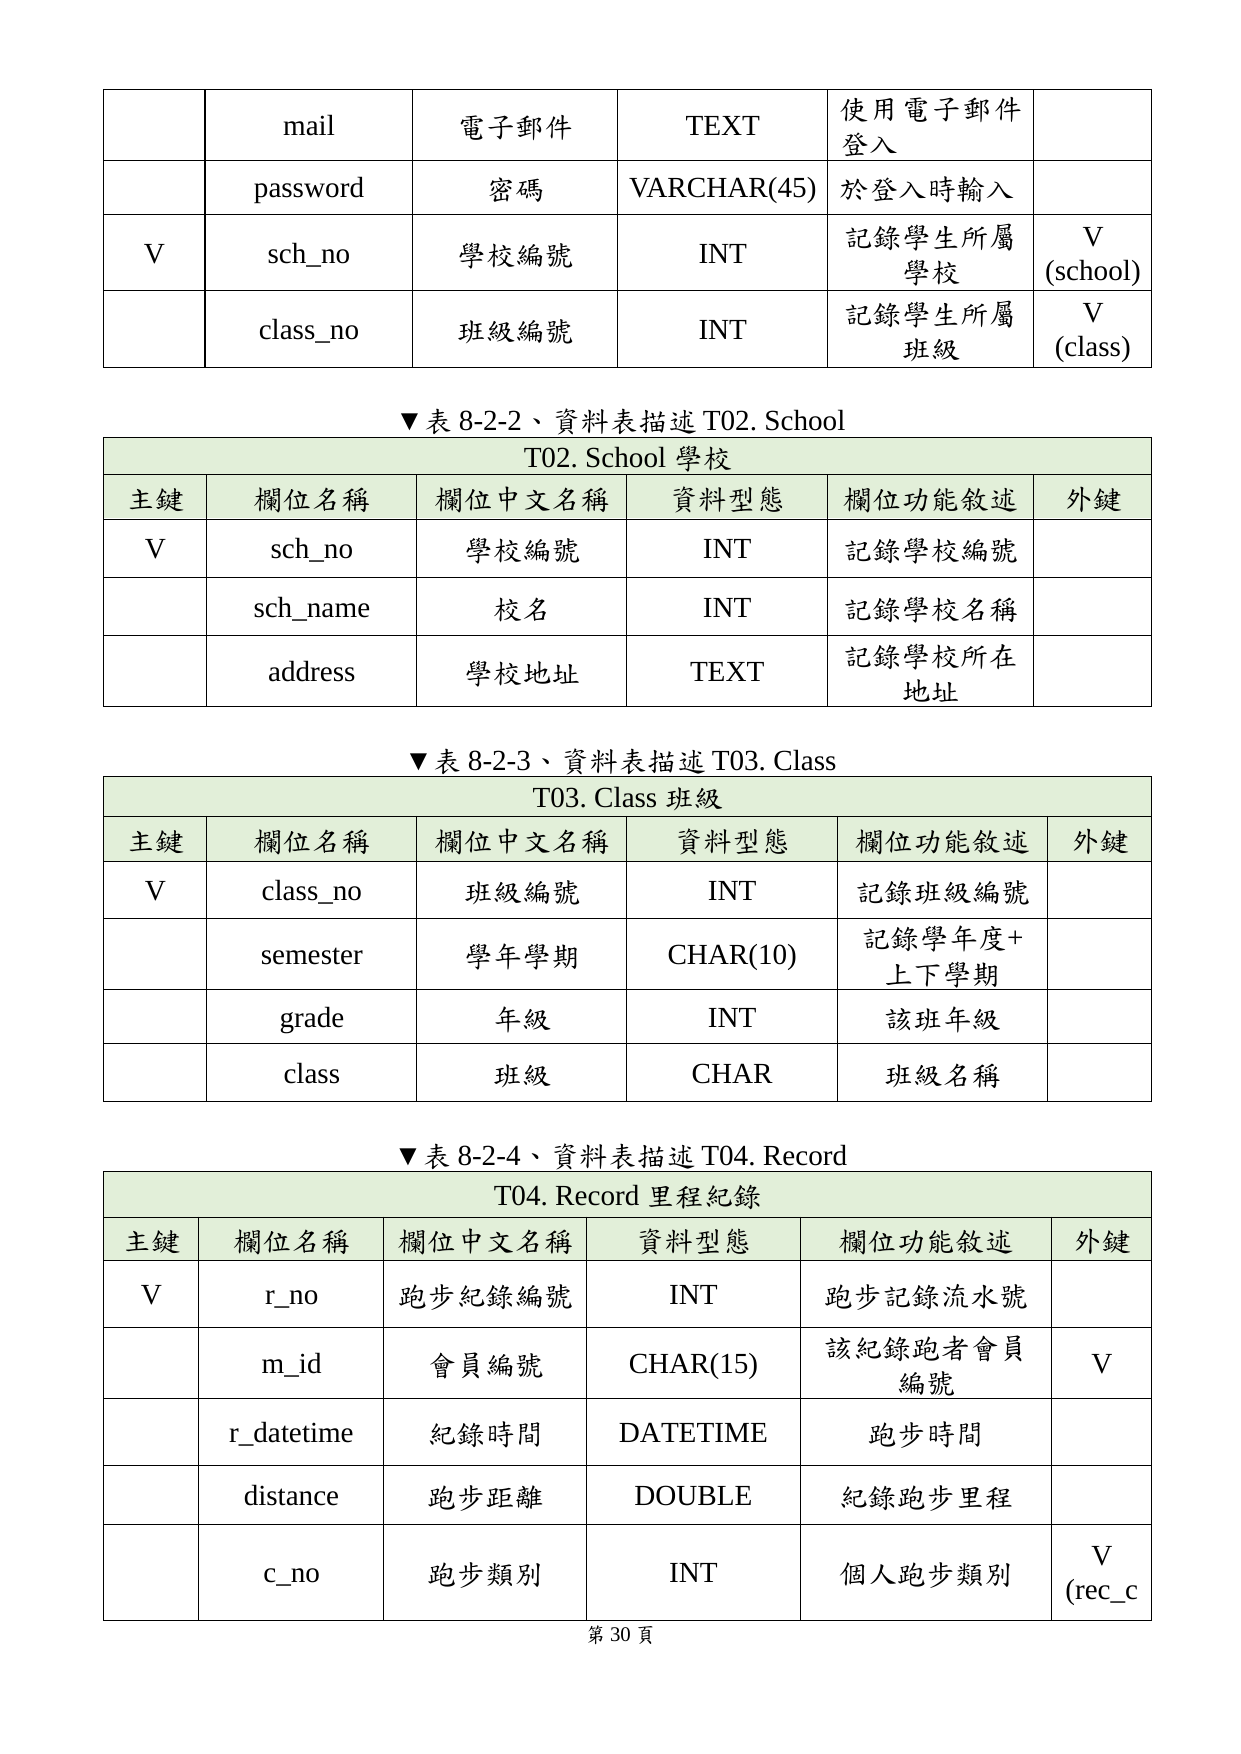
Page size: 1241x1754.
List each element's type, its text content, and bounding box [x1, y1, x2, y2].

table_cell [1034, 520, 1151, 577]
table_cell 記錄班級編號 [838, 862, 1047, 917]
table_cell [104, 1525, 198, 1620]
table_cell INT [627, 578, 827, 635]
table_cell 欄位中文名稱 [417, 817, 626, 861]
table_cell 跑步距離 [384, 1466, 586, 1523]
table_cell r_no [199, 1261, 383, 1327]
text ▼表8-2-3、資料表描述T03. Class [89, 741, 1152, 776]
table_cell [104, 1044, 206, 1101]
table_cell V (class) [1034, 291, 1151, 367]
table_cell 記錄學年度+上下學期 [838, 919, 1047, 989]
table_cell 欄位功能敘述 [838, 817, 1047, 861]
table_cell 學校編號 [417, 520, 626, 577]
table_cell 個人跑步類別 [801, 1525, 1051, 1620]
table_cell 記錄學校名稱 [828, 578, 1033, 635]
table_cell 該紀錄跑者會員編號 [801, 1328, 1051, 1398]
table_header T03. Class 班級 [104, 777, 1151, 816]
table_cell 記錄學生所屬班級 [828, 291, 1033, 367]
table_cell V (rec_category) [1052, 1525, 1151, 1620]
table_cell 欄位功能敘述 [828, 475, 1033, 518]
table_cell distance [199, 1466, 383, 1523]
table_cell c_no [199, 1525, 383, 1620]
table_cell class_no [206, 291, 412, 367]
table_header T04. Record里程紀錄 [104, 1172, 1151, 1217]
table_cell [104, 636, 206, 706]
table_cell INT [627, 520, 827, 577]
table_cell 主鍵 [104, 475, 206, 518]
table_cell 資料型態 [627, 475, 827, 518]
table_cell 跑步類別 [384, 1525, 586, 1620]
table_header T02. School 學校 [104, 438, 1151, 474]
table_cell INT [587, 1261, 800, 1327]
table_cell V [104, 1261, 198, 1327]
table_cell 外鍵 [1048, 817, 1151, 861]
table_cell DOUBLE [587, 1466, 800, 1523]
table_cell DATETIME [587, 1399, 800, 1465]
table_cell 該班年級 [838, 990, 1047, 1043]
table_cell 班級編號 [413, 291, 617, 367]
table_cell [104, 291, 204, 367]
table_cell 電子郵件 [413, 90, 617, 160]
table_cell [1048, 862, 1151, 917]
table_cell 外鍵 [1034, 475, 1151, 518]
table_cell 主鍵 [104, 817, 206, 861]
table_cell VARCHAR(45) [618, 161, 827, 214]
table_cell V [104, 862, 206, 917]
table_cell password [206, 161, 412, 214]
table_cell 主鍵 [104, 1218, 198, 1260]
table_cell [1052, 1466, 1151, 1523]
table_cell grade [207, 990, 416, 1043]
table_cell mail [206, 90, 412, 160]
table_cell 班級編號 [417, 862, 626, 917]
table_cell 會員編號 [384, 1328, 586, 1398]
table_cell 欄位中文名稱 [417, 475, 626, 518]
table_cell semester [207, 919, 416, 989]
table_cell [104, 1466, 198, 1523]
table_cell INT [627, 862, 837, 917]
table_cell 記錄學校所在地址 [828, 636, 1033, 706]
table_cell 學年學期 [417, 919, 626, 989]
table_cell class [207, 1044, 416, 1101]
table_cell 密碼 [413, 161, 617, 214]
table_cell 記錄學生所屬學校 [828, 215, 1033, 290]
table_cell 學校編號 [413, 215, 617, 290]
table_cell V [104, 520, 206, 577]
table_cell [104, 990, 206, 1043]
table_cell 欄位名稱 [199, 1218, 383, 1260]
table_cell TEXT [618, 90, 827, 160]
table_cell INT [627, 990, 837, 1043]
table_cell [1034, 161, 1151, 214]
table_cell [1052, 1261, 1151, 1327]
table_cell [104, 1328, 198, 1398]
table_cell 欄位名稱 [207, 475, 416, 518]
table_cell sch_name [207, 578, 416, 635]
table_cell [104, 161, 204, 214]
table_cell CHAR [627, 1044, 837, 1101]
table_cell sch_no [207, 520, 416, 577]
table_cell CHAR(15) [587, 1328, 800, 1398]
table_cell V [1052, 1328, 1151, 1398]
table_cell [104, 919, 206, 989]
table_cell 使用電子郵件登入 [828, 90, 1033, 160]
table_cell 外鍵 [1052, 1218, 1151, 1260]
table_cell 紀錄時間 [384, 1399, 586, 1465]
table_cell 資料型態 [627, 817, 837, 861]
text ▼表8-2-2、資料表描述T02. School [89, 401, 1152, 437]
table_cell address [207, 636, 416, 706]
table_cell [1034, 90, 1151, 160]
table_cell CHAR(10) [627, 919, 837, 989]
table_cell 欄位功能敘述 [801, 1218, 1051, 1260]
table_cell 跑步紀錄編號 [384, 1261, 586, 1327]
table_cell [1052, 1399, 1151, 1465]
table_cell 資料型態 [587, 1218, 800, 1260]
table_cell 跑步時間 [801, 1399, 1051, 1465]
table_cell INT [618, 291, 827, 367]
table_cell m_id [199, 1328, 383, 1398]
table_cell 學校地址 [417, 636, 626, 706]
table_cell 於登入時輸入 [828, 161, 1033, 214]
table_cell 年級 [417, 990, 626, 1043]
table_cell 跑步記錄流水號 [801, 1261, 1051, 1327]
table_cell TEXT [627, 636, 827, 706]
table_cell V (school) [1034, 215, 1151, 290]
table_cell 校名 [417, 578, 626, 635]
table_cell [1034, 636, 1151, 706]
table_cell 欄位名稱 [207, 817, 416, 861]
table_cell [104, 578, 206, 635]
table_cell INT [587, 1525, 800, 1620]
table_cell INT [618, 215, 827, 290]
table_cell 班級 [417, 1044, 626, 1101]
table_cell sch_no [206, 215, 412, 290]
text ▼表8-2-4、資料表描述T04. Record [89, 1136, 1152, 1171]
table_cell r_datetime [199, 1399, 383, 1465]
table_cell class_no [207, 862, 416, 917]
table_cell 記錄學校編號 [828, 520, 1033, 577]
table_cell [1048, 990, 1151, 1043]
table_cell 欄位中文名稱 [384, 1218, 586, 1260]
table_cell [104, 90, 204, 160]
table_cell [1048, 919, 1151, 989]
table_cell 紀錄跑步里程 [801, 1466, 1051, 1523]
table_cell [1034, 578, 1151, 635]
table_cell [1048, 1044, 1151, 1101]
table_cell 班級名稱 [838, 1044, 1047, 1101]
table_cell V [104, 215, 204, 290]
table_cell [104, 1399, 198, 1465]
